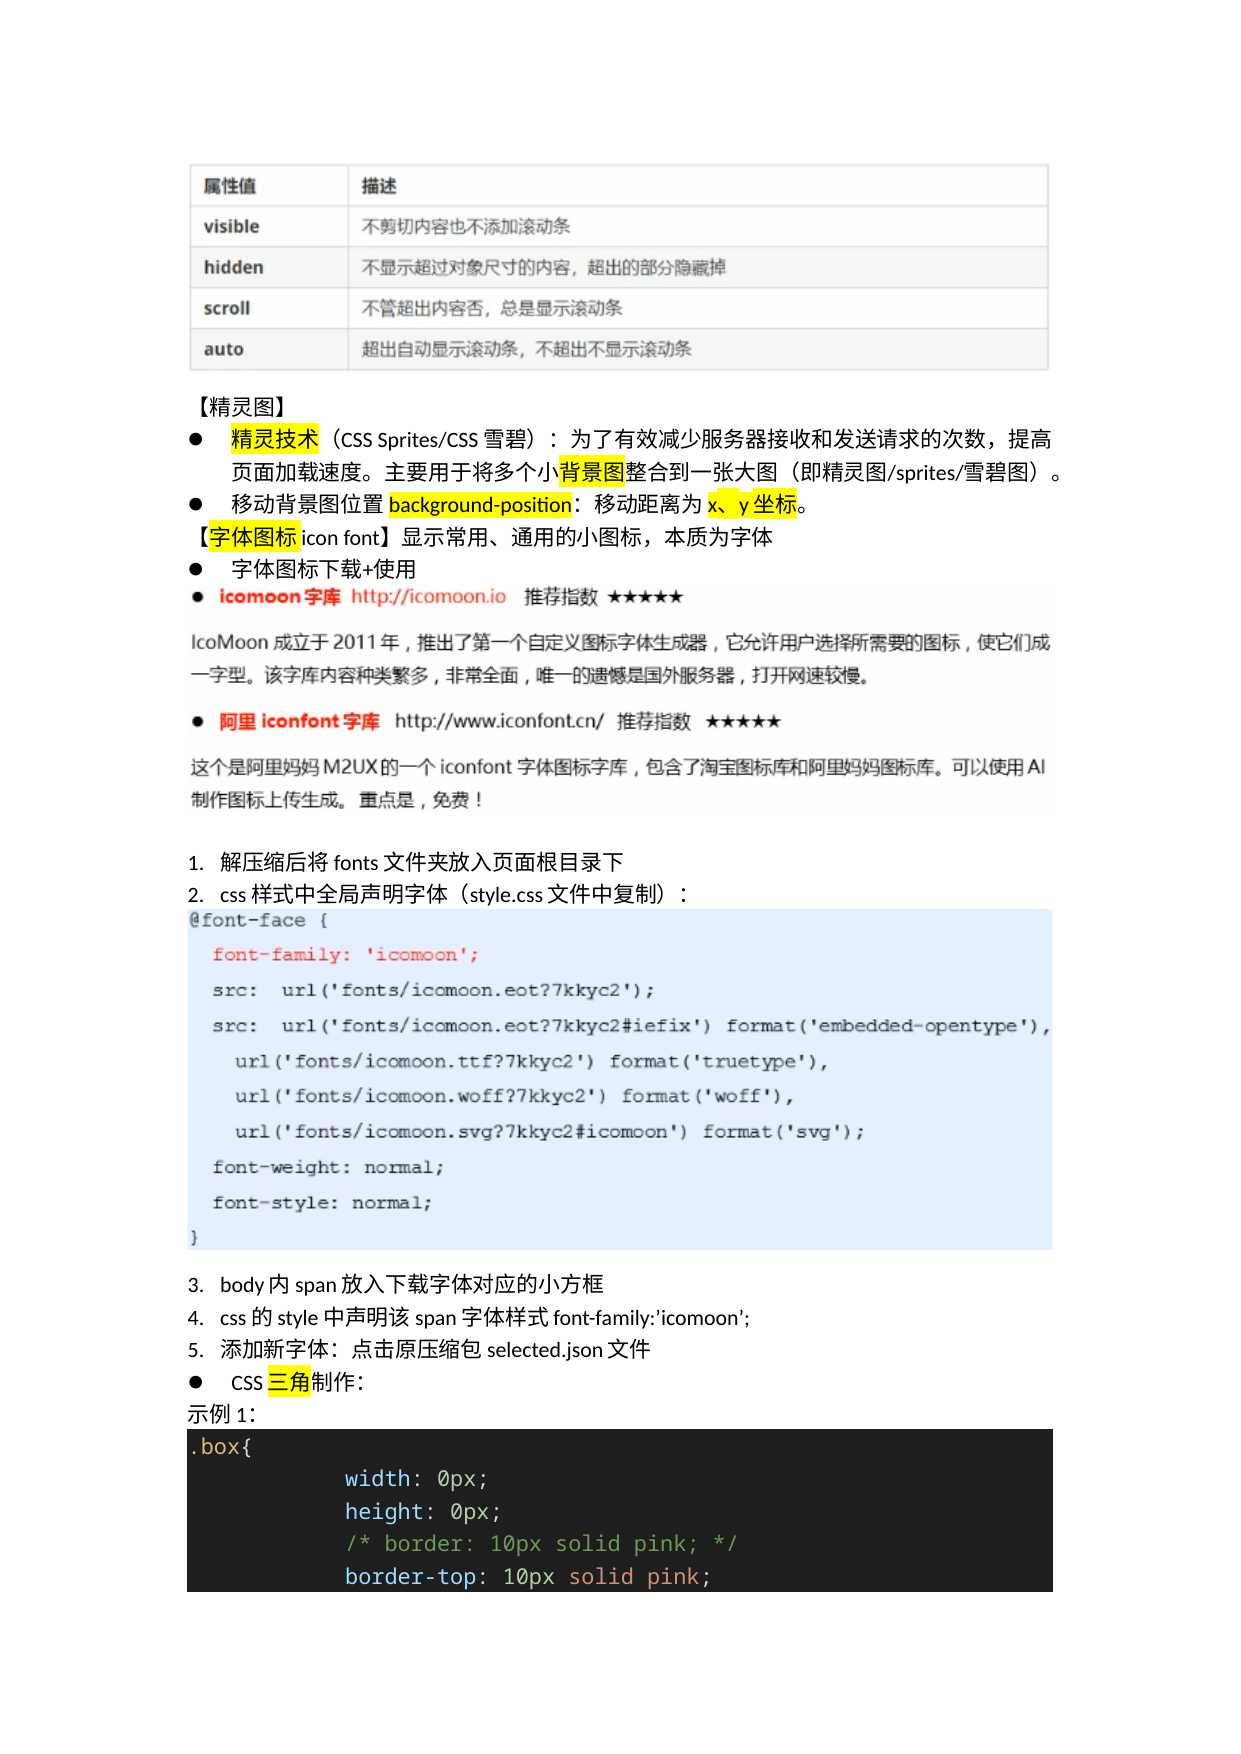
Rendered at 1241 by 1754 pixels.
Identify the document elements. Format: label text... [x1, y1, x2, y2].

list 移动背景图位置background-position：移动距离为x、y坐标。 [187, 487, 1053, 519]
picture [187, 162, 1052, 375]
text .box{ [187, 1429, 1053, 1462]
list 【字体图标icon font】显示常用、通用的小图标，本质为字体 [187, 519, 1053, 552]
list CSS三角制作： [187, 1364, 1053, 1397]
list 字体图标下载+使用 [187, 552, 1053, 584]
text width: 0px; [187, 1462, 1053, 1494]
list 解压缩后将fonts文件夹放入页面根目录下 [187, 844, 1053, 877]
list css样式中全局声明字体（style.css文件中复制）： [187, 877, 1053, 909]
list 添加新字体：点击原压缩包selected.json文件 [187, 1332, 1053, 1364]
list body内span放入下载字体对应的小方框 [187, 1267, 1053, 1299]
text /* border: 10px solid pink; */ [187, 1527, 1053, 1559]
picture [187, 584, 1053, 813]
list css的style中声明该span字体样式font-family:’icomoon’; [187, 1299, 1053, 1332]
text border-top: 10px solid pink; [187, 1559, 1053, 1592]
list 【精灵图】 [187, 389, 1053, 422]
text height: 0px; [187, 1494, 1053, 1527]
list 示例1： [187, 1397, 1053, 1429]
list 精灵技术（CSS Sprites/CSS雪碧）：为了有效减少服务器接收和发送请求的次数，提高页面加载速度。主要用于将多个小背景图整合到一张大图（即精灵图/sprites/雪碧图）。 [187, 422, 1053, 487]
picture [187, 909, 1053, 1250]
